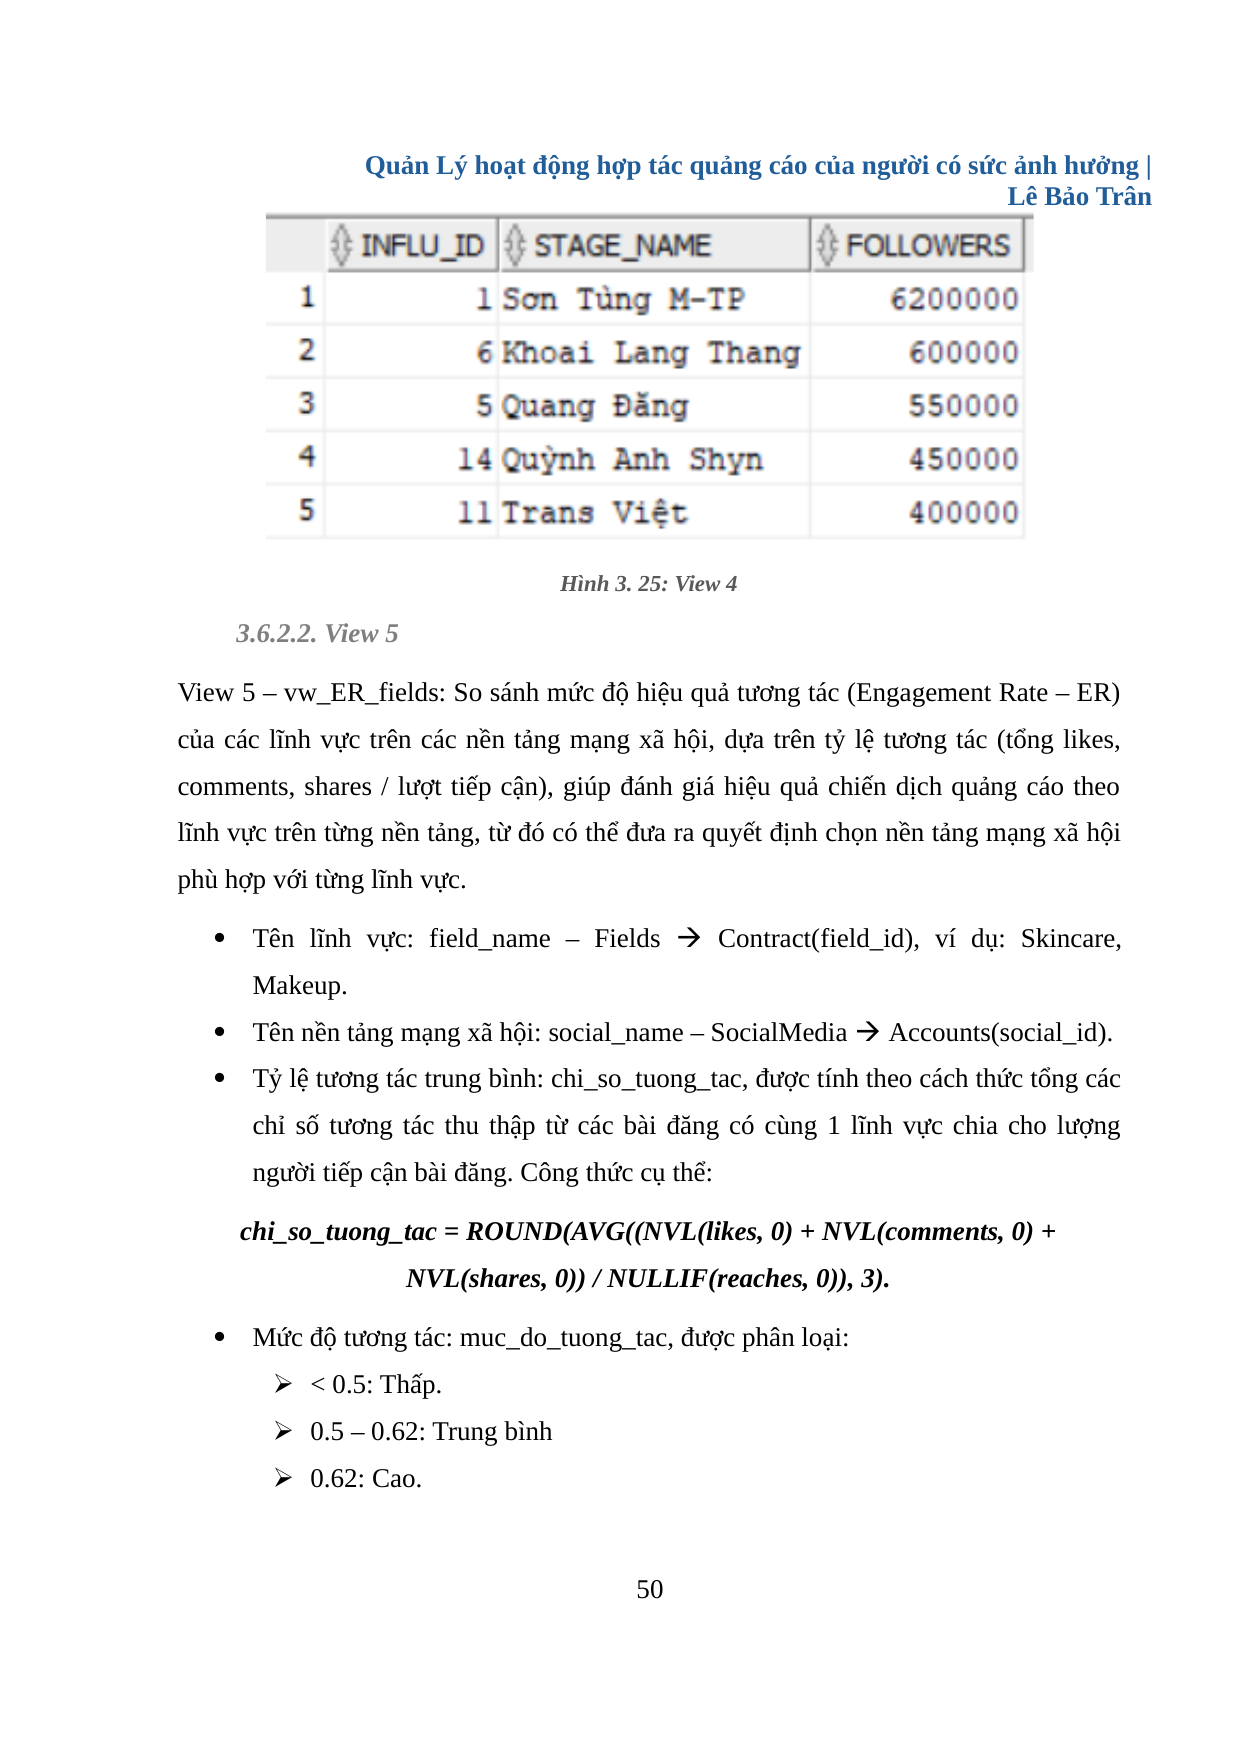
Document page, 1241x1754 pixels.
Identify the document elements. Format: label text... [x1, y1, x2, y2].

list Tên lĩnh vực: field_name – Fields Contract(field_id), ví dụ: Skincare, Makeup. [215, 922, 1122, 1000]
list 0.62: Cao. [273, 1462, 1122, 1493]
list Tỷ lệ tương tác trung bình: chi_so_tuong_tac, được tính theo cách thức tổng các chỉ số tương tác thu thập từ các bài đăng có cùng 1 lĩnh vực chia cho lượng người tiếp cận bài đăng. Công thức cụ thể: [215, 1063, 1122, 1187]
list Tên nền tảng mạng xã hội: social_name – SocialMedia Accounts(social_id). [215, 1016, 1122, 1047]
picture [265, 211, 1034, 542]
text chi_so_tuong_tac = ROUND(AVG((NVL(likes, 0) + NVL(comments, 0) + NVL(shares, 0)) / NULLIF(reaches, 0)), 3). [177, 1215, 1122, 1293]
list Mức độ tương tác: muc_do_tuong_tac, được phân loại: [215, 1321, 1122, 1352]
list 0.5 – 0.62: Trung bình [273, 1415, 1122, 1446]
text View 5 – vw_ER_fields: So sánh mức độ hiệu quả tương tác (Engagement Rate – ER) của các lĩnh vực trên các nền tảng mạng xã hội, dựa trên tỷ lệ tương tác (tổng likes, comments, shares / lượt tiếp cận), giúp đánh giá hiệu quả chiến dịch quảng cáo theo lĩnh vực trên từng nền tảng, từ đó có thể đưa ra quyết định chọn nền tảng mạng xã hội phù hợp với từng lĩnh vực. [177, 676, 1122, 894]
subtitle 3.6.2.2. View 5 [236, 617, 1122, 648]
list < 0.5: Thấp. [273, 1368, 1122, 1399]
text Hình 3. 25: View 4 [177, 570, 1122, 596]
